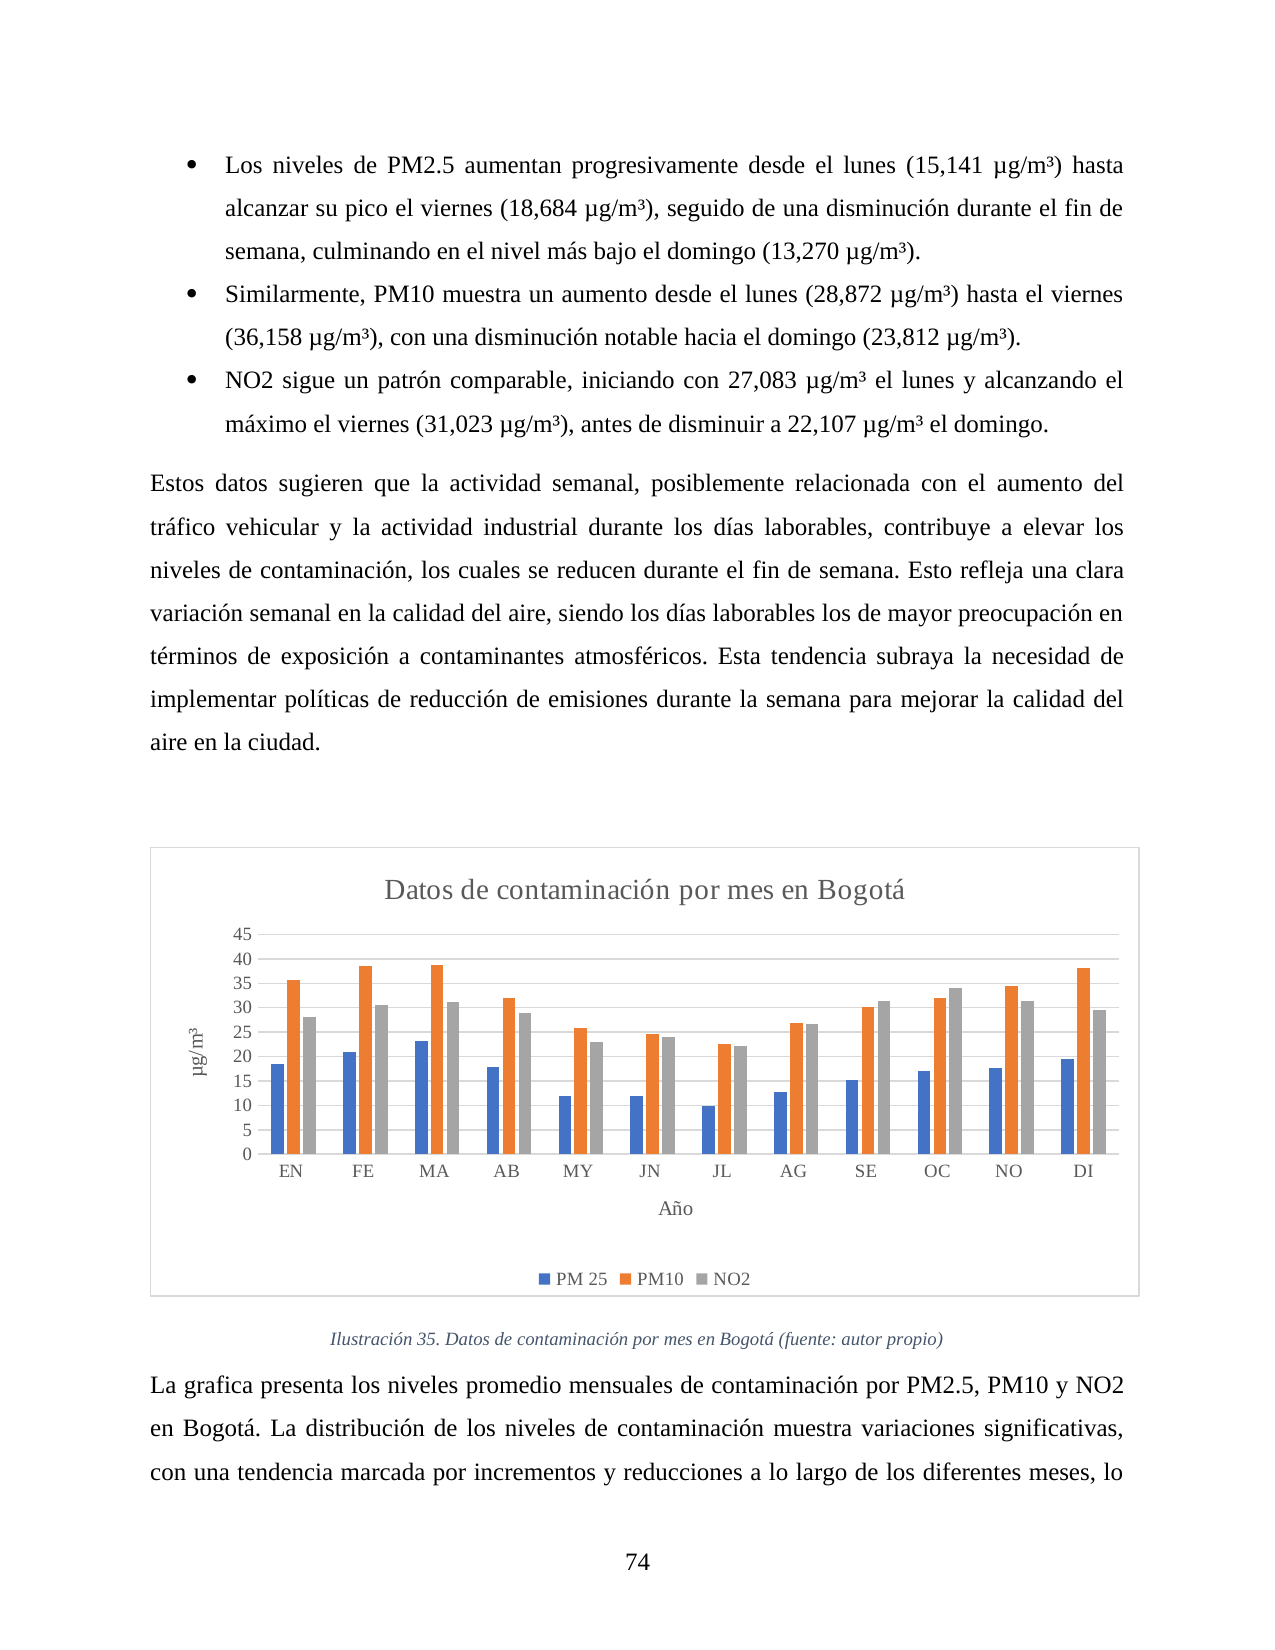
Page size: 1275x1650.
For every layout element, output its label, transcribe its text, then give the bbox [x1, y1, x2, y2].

text Estos datos sugieren que la actividad semanal, posiblemente relacionada con el aumento del tráfico vehicular y la actividad industrial durante los días laborables, contribuye a elevar los niveles de contaminación, los cuales se reducen durante el fin de semana. Esto refleja una clara variación semanal en la calidad del aire, siendo los días laborables los de mayor preocupación en términos de exposición a contaminantes atmosféricos. Esta tendencia subraya la necesidad de implementar políticas de reducción de emisiones durante la semana para mejorar la calidad del aire en la ciudad. [150, 468, 1125, 756]
list Similarmente, PM10 muestra un aumento desde el lunes (28,872 µg/m³) hasta el viernes (36,158 µg/m³), con una disminución notable hacia el domingo (23,812 µg/m³). [187, 279, 1125, 351]
list NO2 sigue un patrón comparable, iniciando con 27,083 µg/m³ el lunes y alcanzando el máximo el viernes (31,023 µg/m³), antes de disminuir a 22,107 µg/m³ el domingo. [187, 366, 1125, 437]
list Los niveles de PM2.5 aumentan progresivamente desde el lunes (15,141 µg/m³) hasta alcanzar su pico el viernes (18,684 µg/m³), seguido de una disminución durante el fin de semana, culminando en el nivel más bajo el domingo (13,270 µg/m³). [187, 150, 1125, 265]
text Ilustración 35. Datos de contaminación por mes en Bogotá (fuente: autor propio) [150, 1328, 1125, 1349]
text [150, 1370, 1125, 1485]
